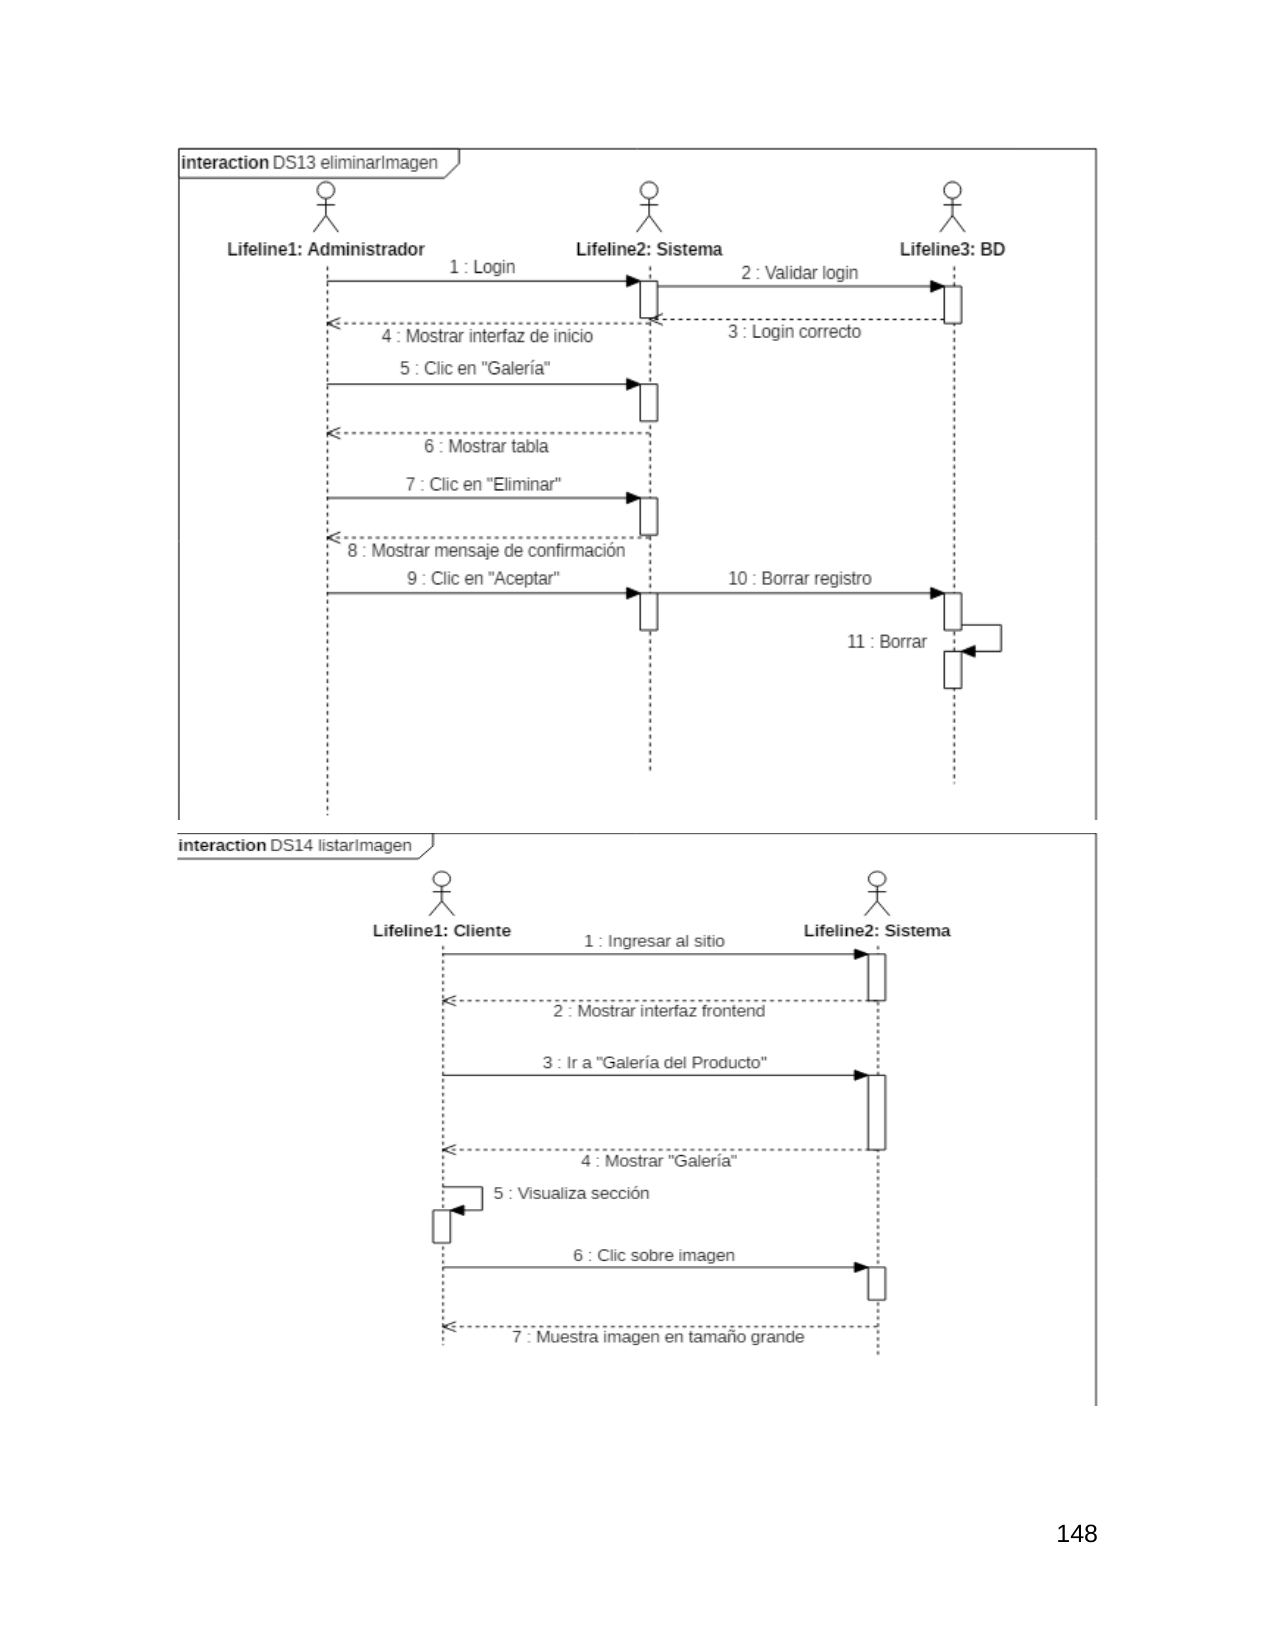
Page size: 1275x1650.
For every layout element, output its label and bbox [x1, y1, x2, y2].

picture [177, 147, 1098, 820]
picture [177, 833, 1098, 1406]
